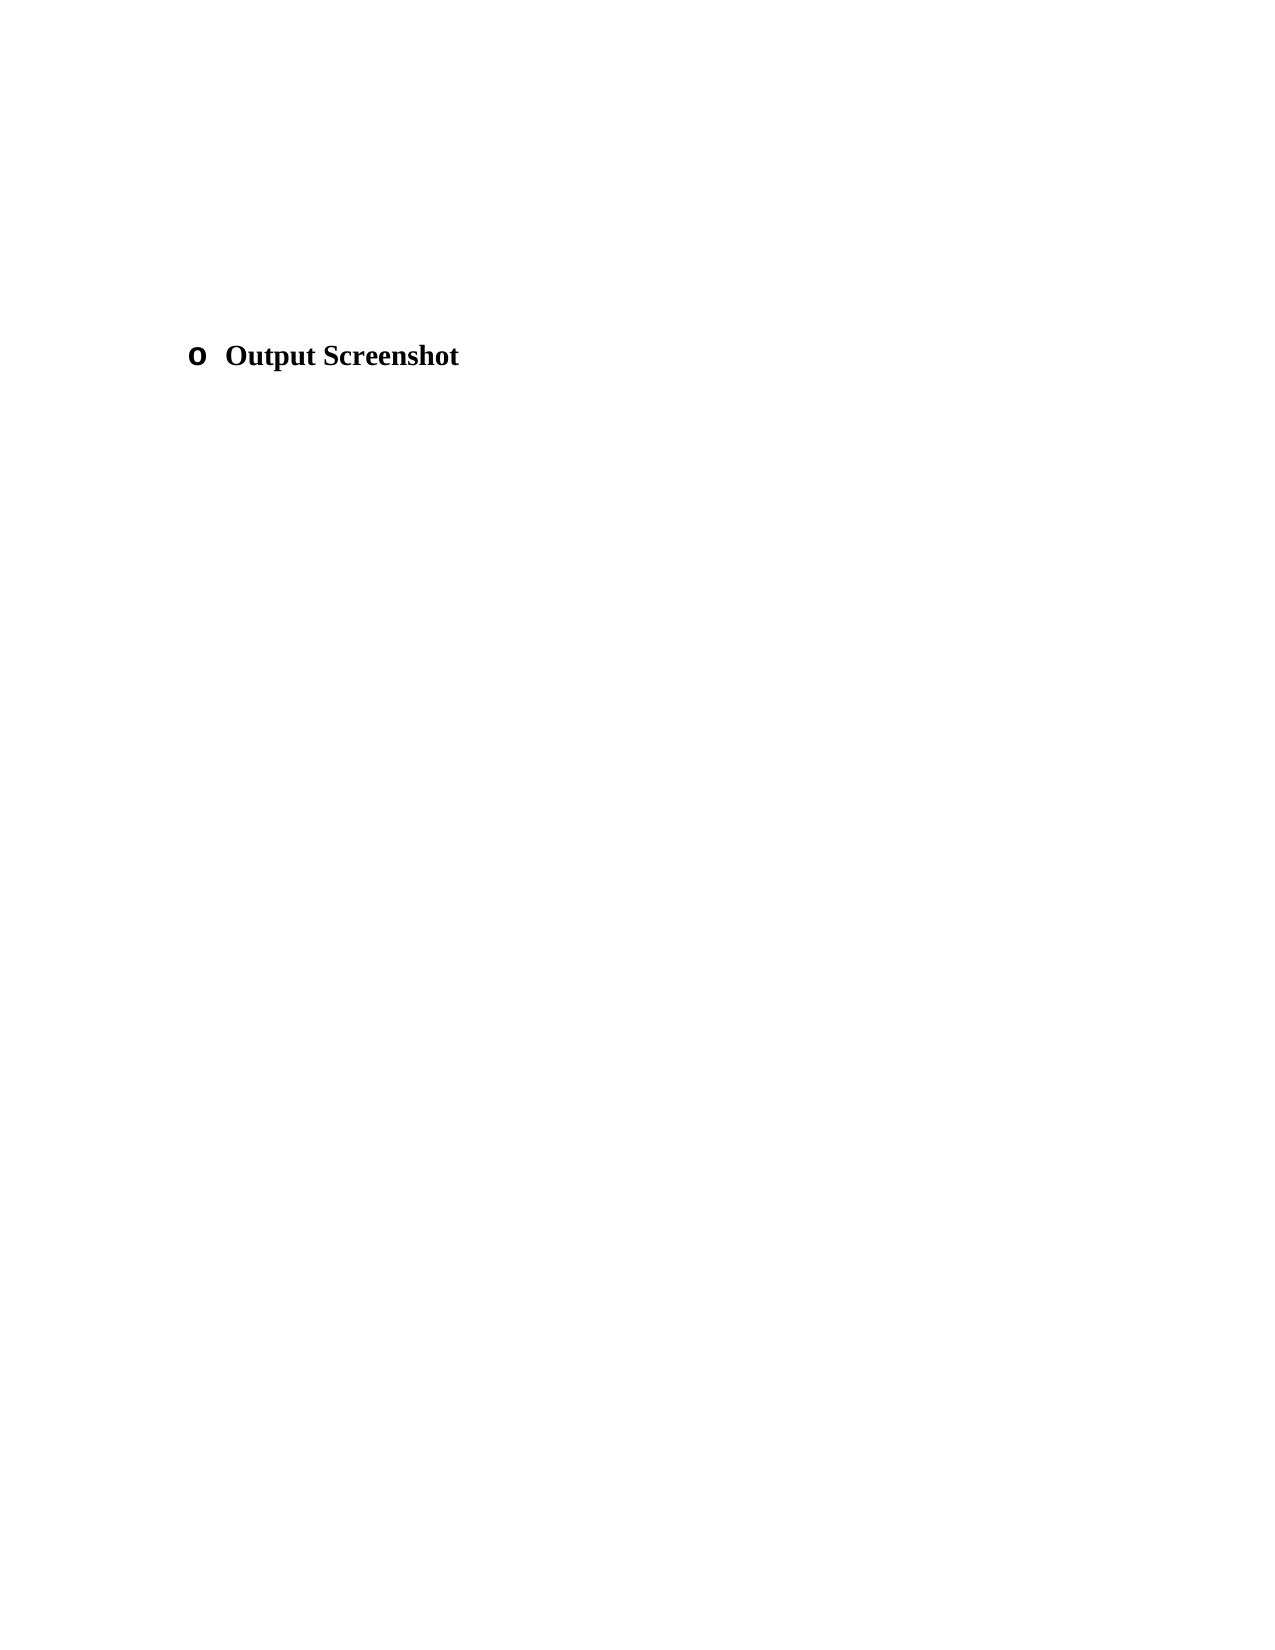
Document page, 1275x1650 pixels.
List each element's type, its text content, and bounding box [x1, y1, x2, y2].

list Output Screenshot [187, 337, 1125, 375]
